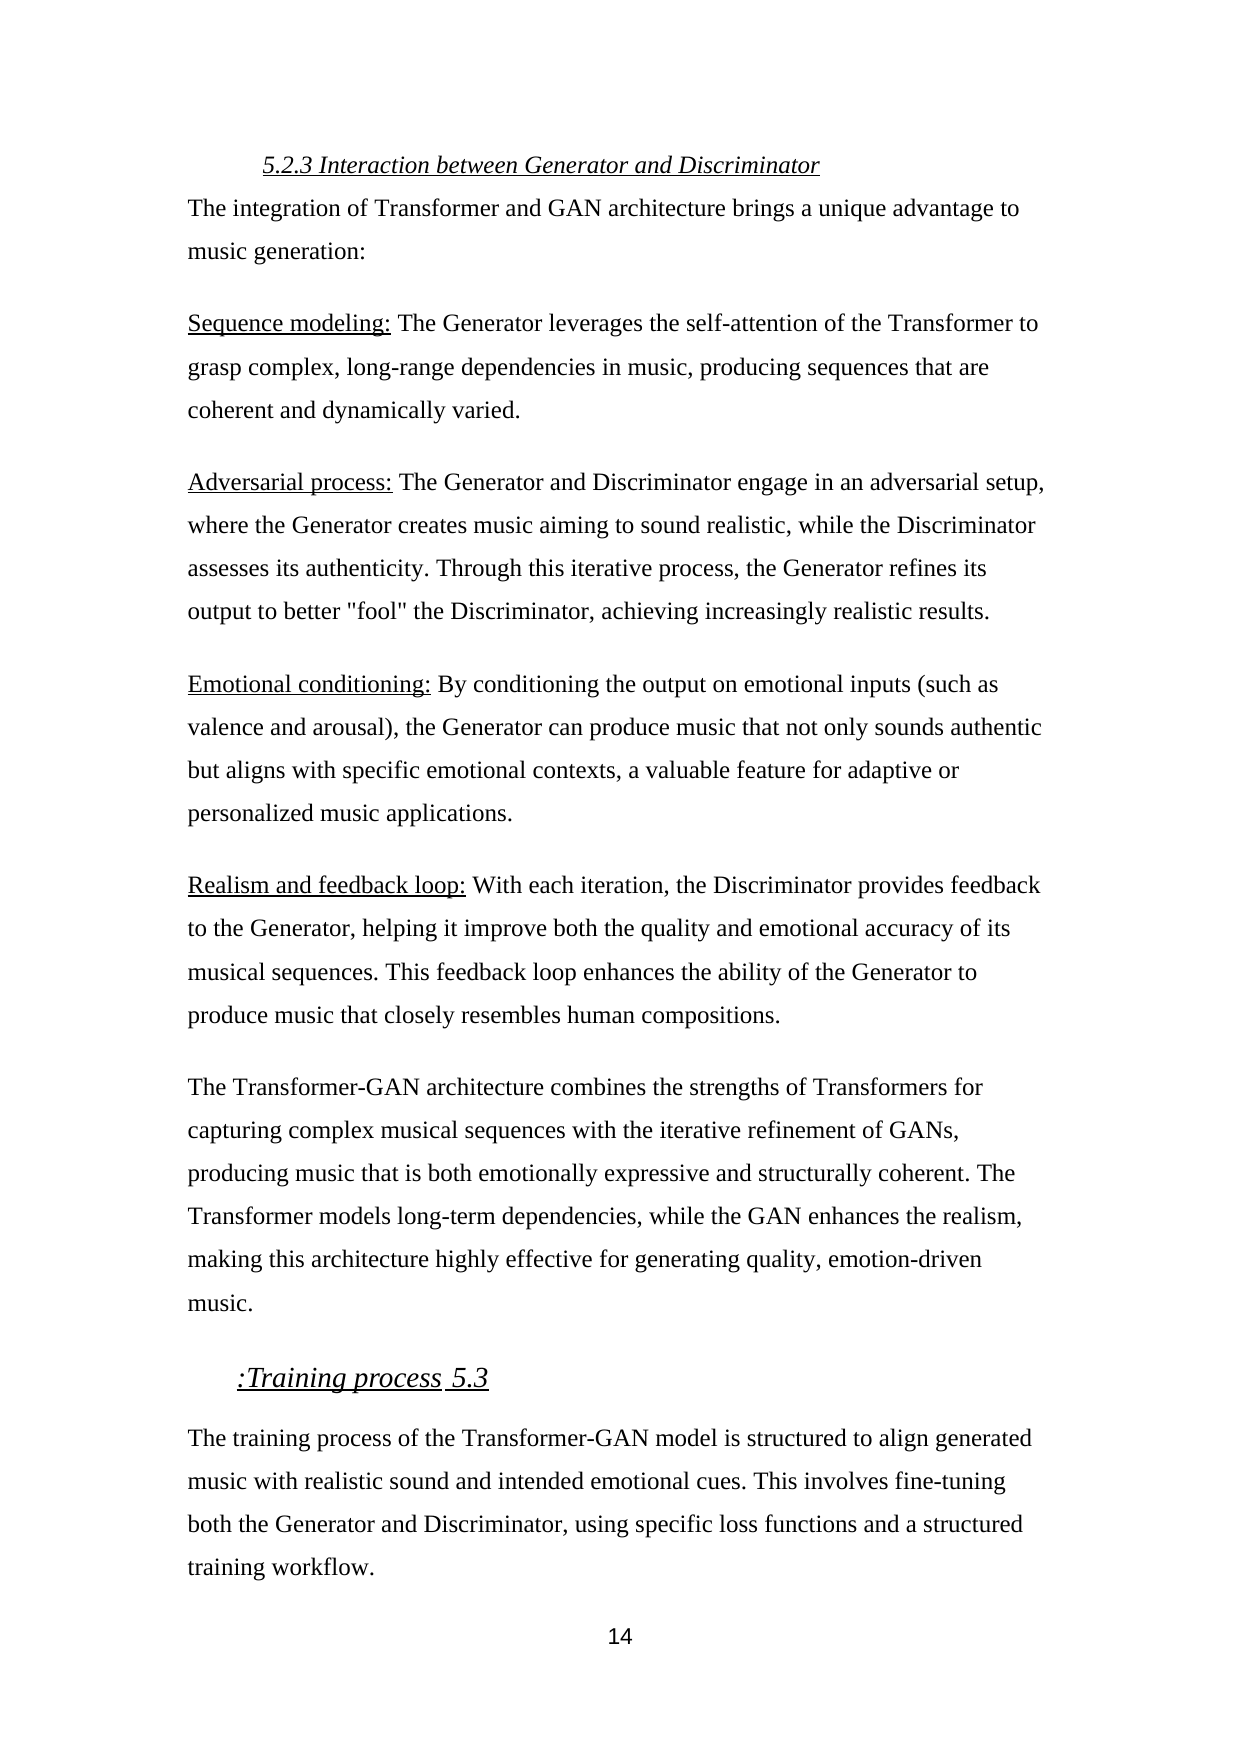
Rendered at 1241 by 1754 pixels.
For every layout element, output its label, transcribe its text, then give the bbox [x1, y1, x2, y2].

text Sequence modeling: The Generator leverages the self-attention of the Transformer to grasp complex, long-range dependencies in music, producing sequences that are coherent and dynamically varied. [187, 308, 1053, 423]
text 5.2.3 Interaction between Generator and Discriminator The integration of Transformer and GAN architecture brings a unique advantage to music generation: [187, 150, 1053, 265]
text The training process of the Transformer-GAN model is structured to align generated music with realistic sound and intended emotional cues. This involves fine-tuning both the Generator and Discriminator, using specific loss functions and a structured training workflow. [187, 1423, 1053, 1581]
text Realism and feedback loop: With each iteration, the Discriminator provides feedback to the Generator, helping it improve both the quality and emotional accuracy of its musical sequences. This feedback loop enhances the ability of the Generator to produce music that closely resembles human compositions. [187, 870, 1053, 1028]
text The Transformer-GAN architecture combines the strengths of Transformers for capturing complex musical sequences with the iterative refinement of GANs, producing music that is both emotionally expressive and structurally coherent. The Transformer models long-term dependencies, while the GAN enhances the realism, making this architecture highly effective for generating quality, emotion-driven music. [187, 1072, 1053, 1316]
text 5.3 Training process: [234, 1360, 1053, 1393]
text Emotional conditioning: By conditioning the output on emotional inputs (such as valence and arousal), the Generator can produce music that not only sounds authentic but aligns with specific emotional contexts, a valuable feature for adaptive or personalized music applications. [187, 669, 1053, 827]
text Adversarial process: The Generator and Discriminator engage in an adversarial setup, where the Generator creates music aiming to sound realistic, while the Discriminator assesses its authenticity. Through this iterative process, the Generator refines its output to better "fool" the Discriminator, achieving increasingly realistic results. [187, 467, 1053, 625]
